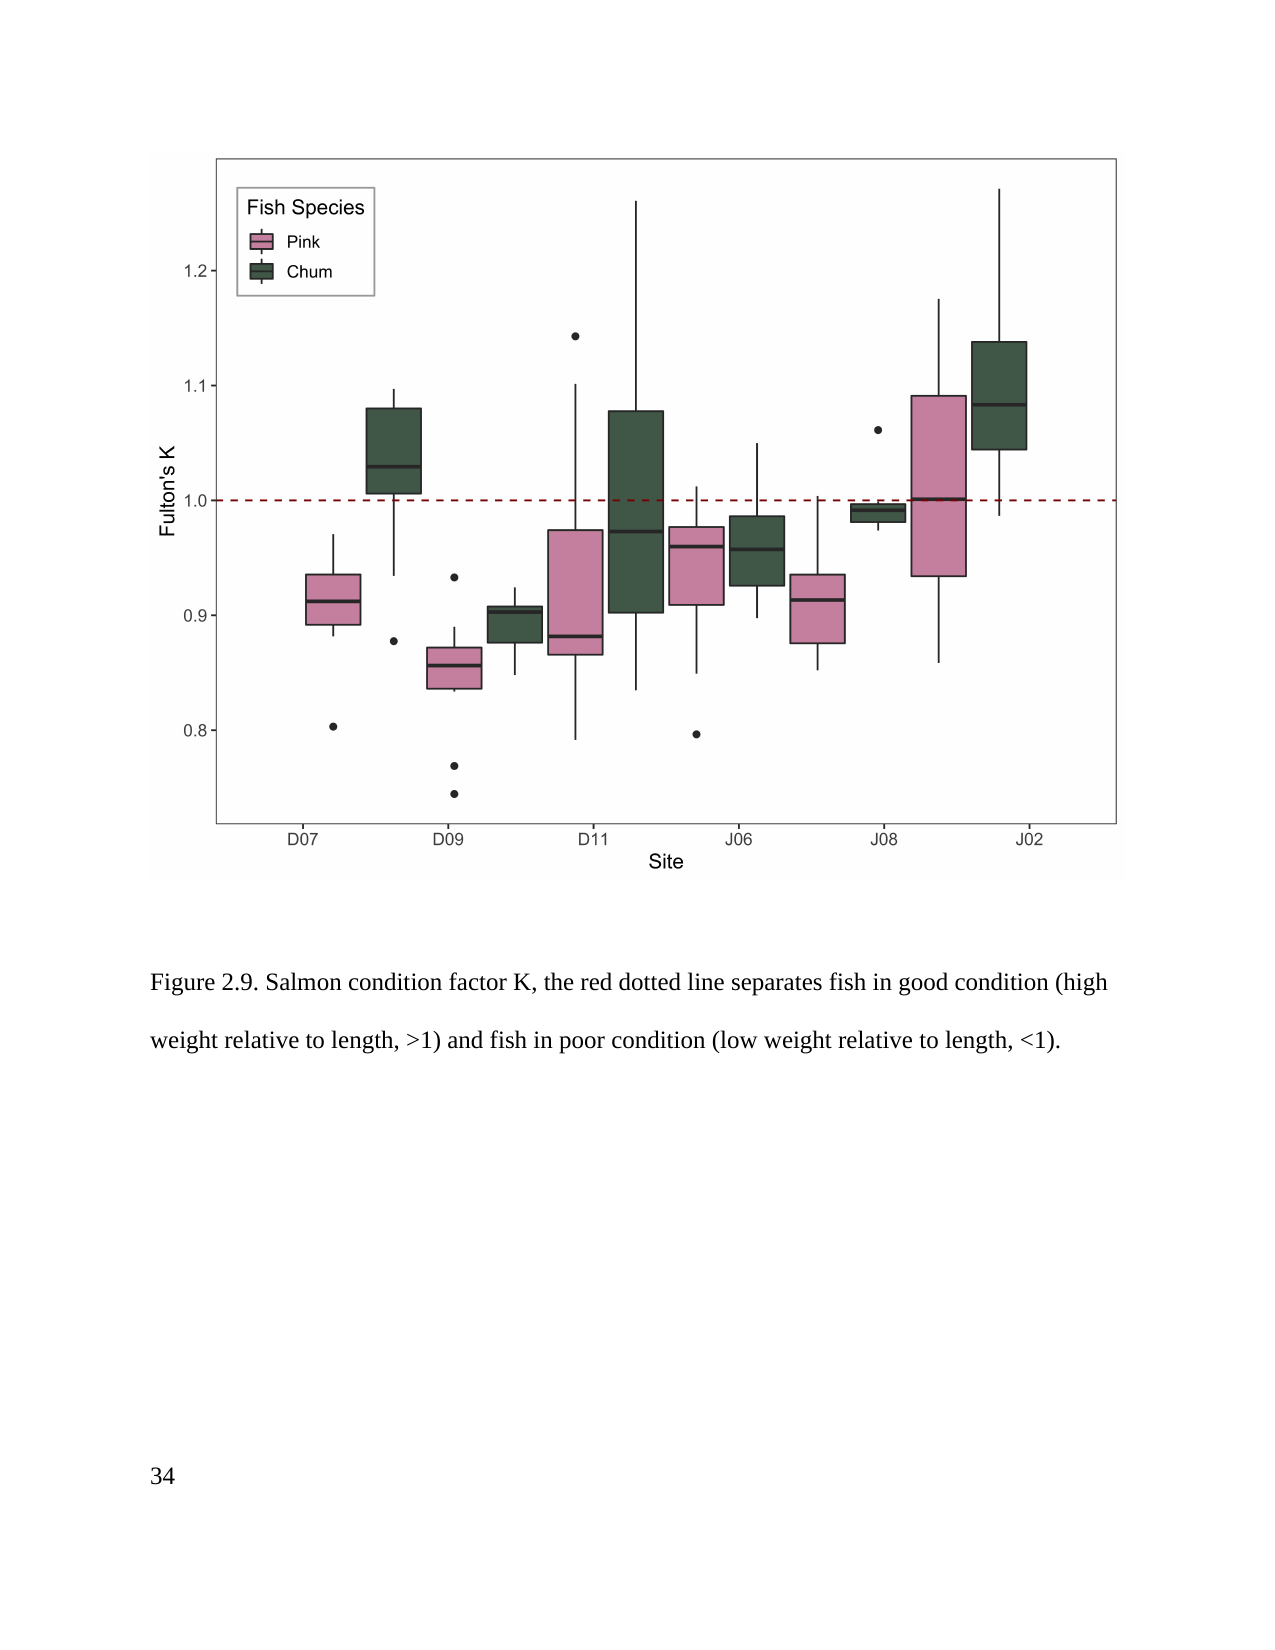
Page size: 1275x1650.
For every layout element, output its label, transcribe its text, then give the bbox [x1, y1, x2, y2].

picture [150, 150, 1125, 882]
text Figure 2.9. Salmon condition factor K, the red dotted line separates fish in good condition (high weight relative to length, >1) and fish in poor condition (low weight relative to length, <1). [150, 967, 1125, 1054]
